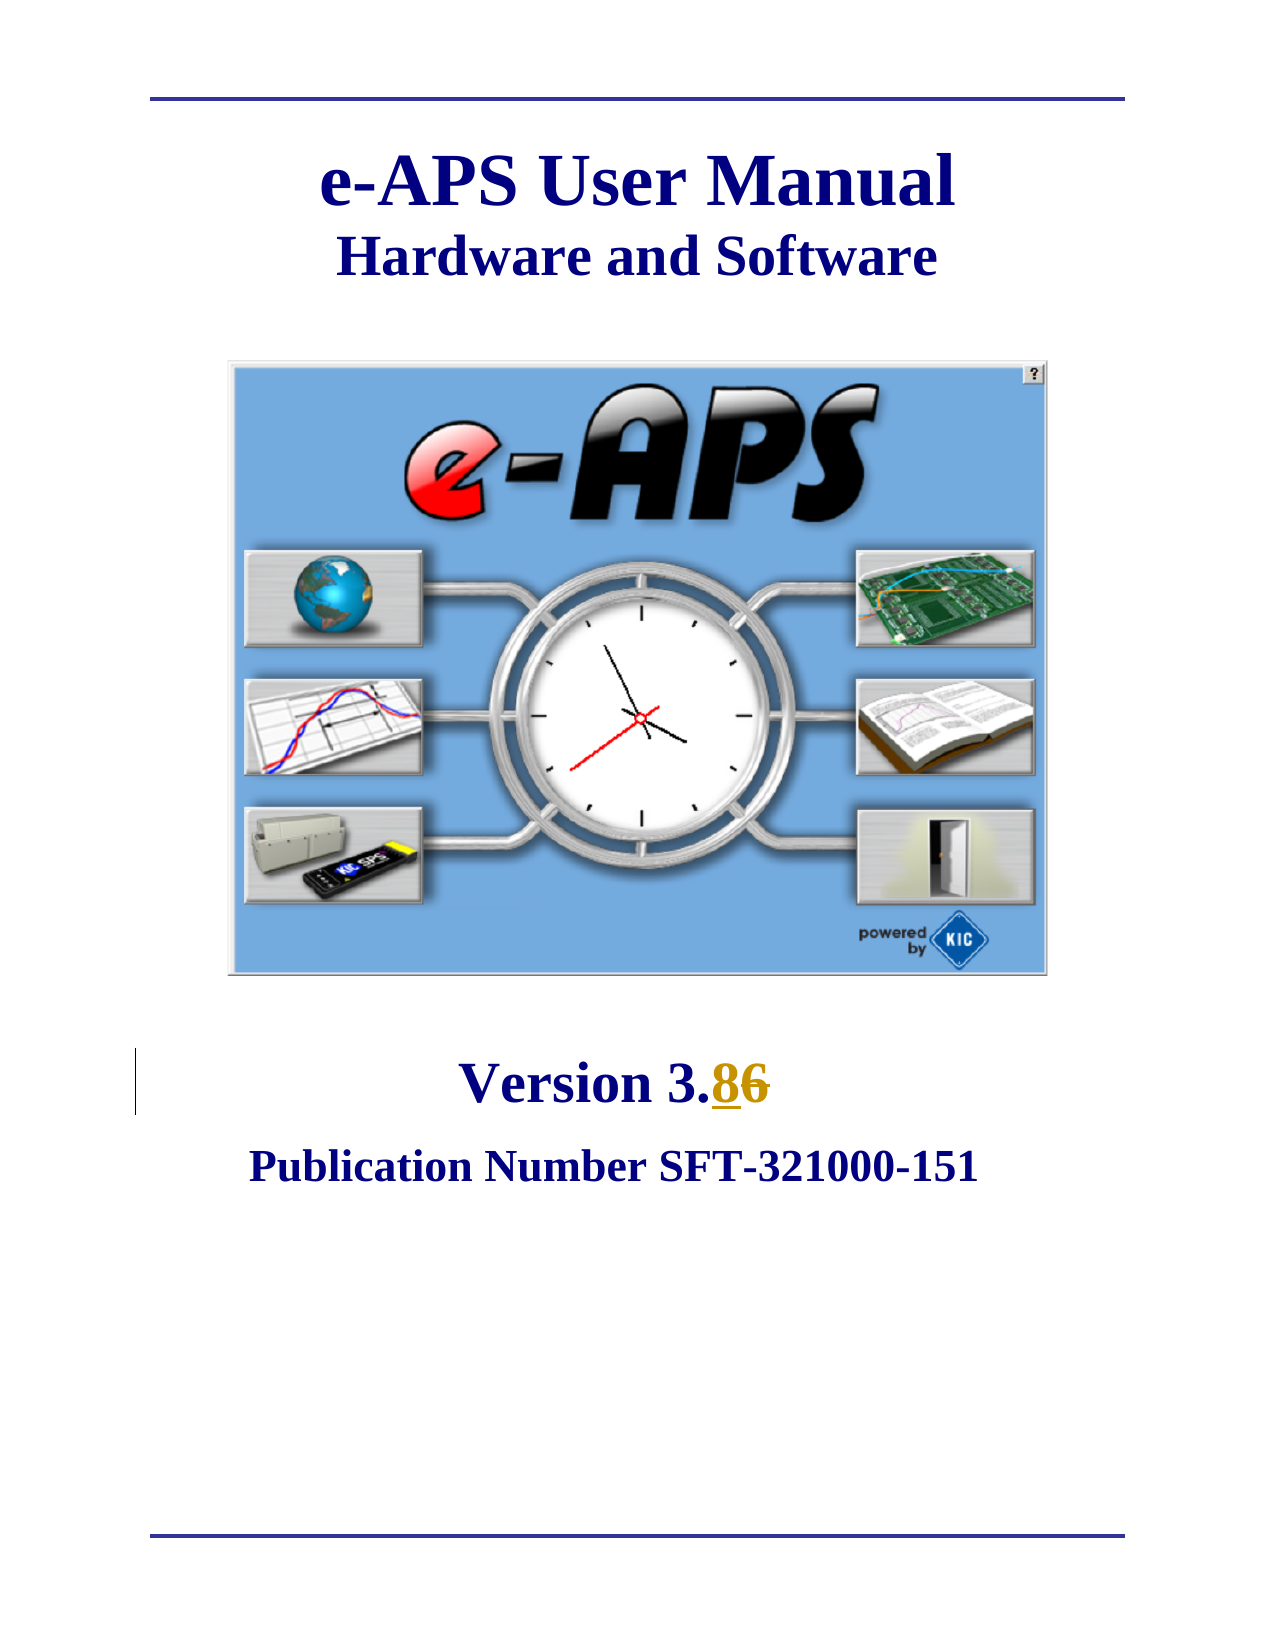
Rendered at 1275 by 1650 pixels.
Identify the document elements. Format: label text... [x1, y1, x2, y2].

subtitle Hardware and Software [150, 221, 1125, 288]
subtitle Version 3. [150, 1048, 1078, 1115]
subtitle Publication Number SFT-321000-151 [150, 1139, 1078, 1191]
text e-APS User Manual [150, 135, 1125, 221]
picture [227, 360, 1048, 976]
